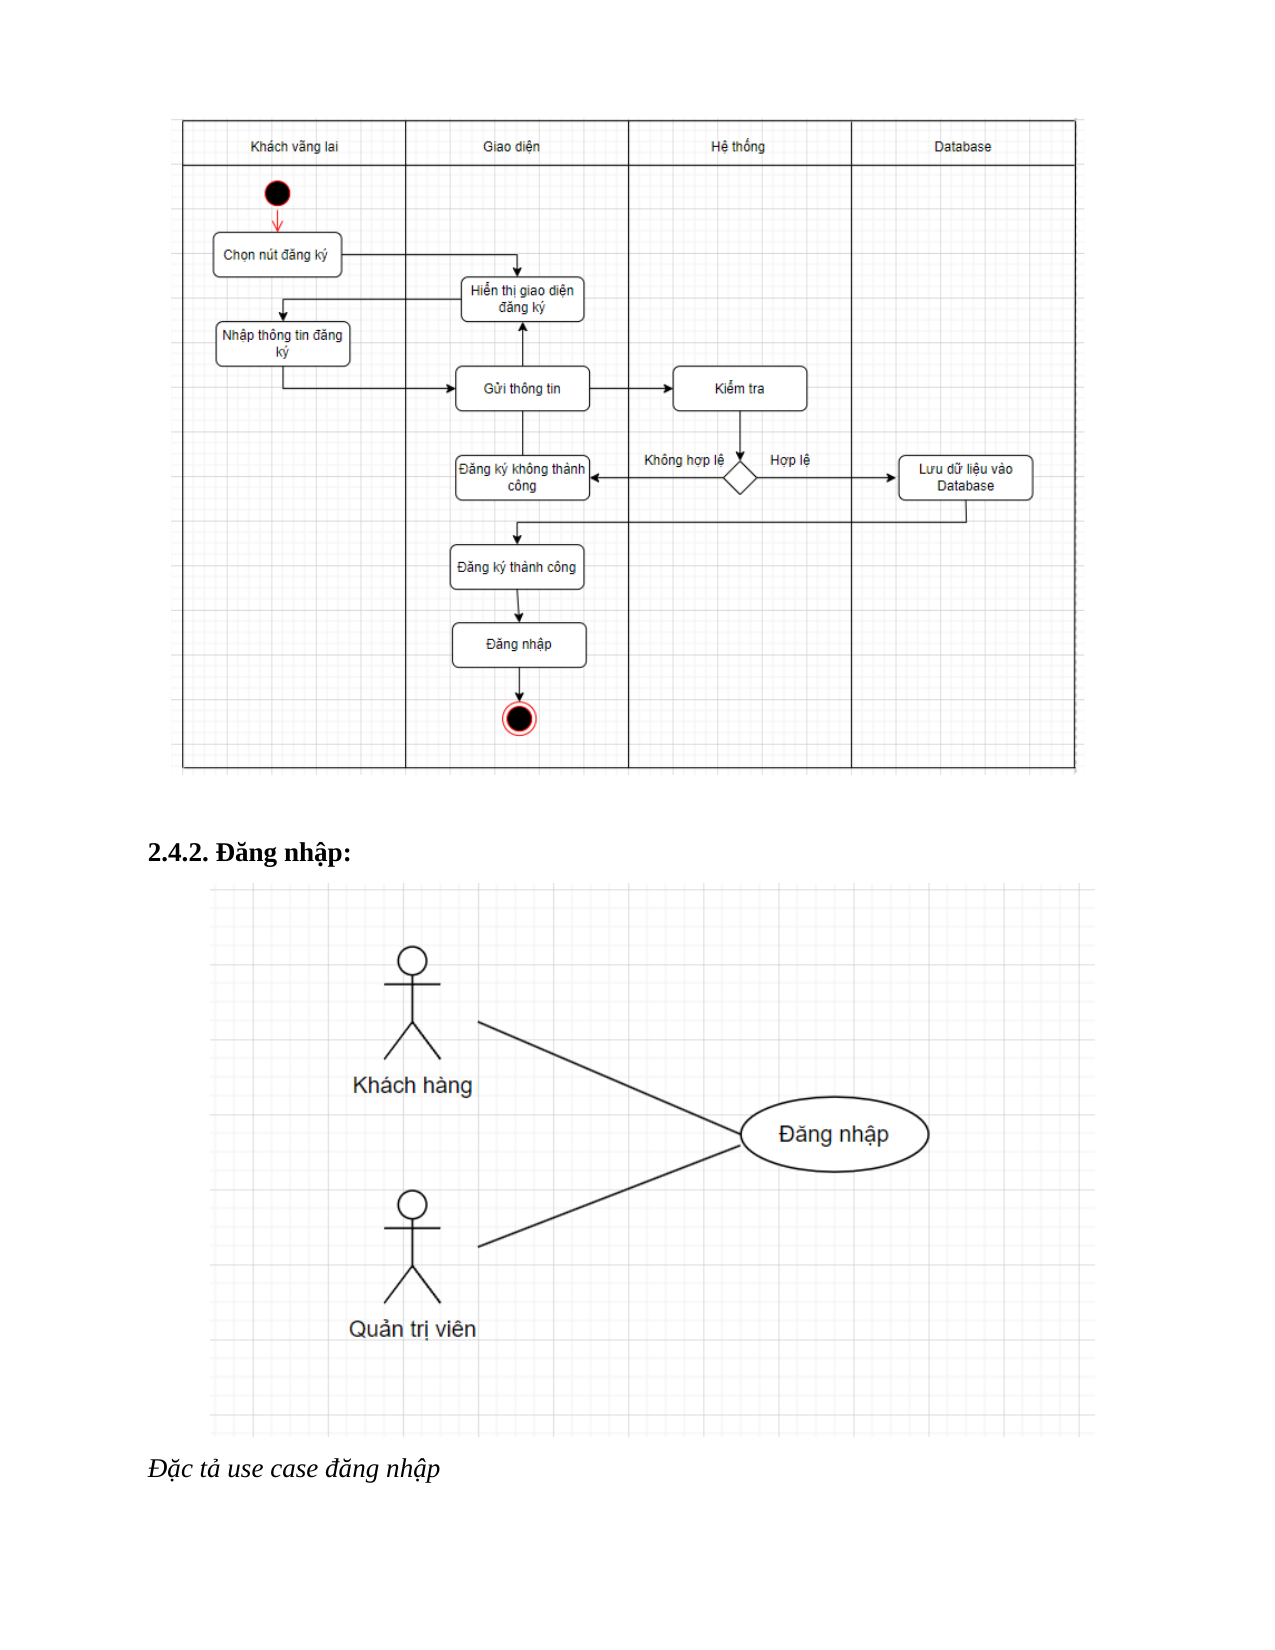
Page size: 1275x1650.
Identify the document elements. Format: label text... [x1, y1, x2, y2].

picture [209, 883, 1095, 1437]
subtitle 2.4.2. Đăng nhập: [148, 837, 1157, 868]
picture [171, 118, 1085, 775]
text Đặc tả use case đăng nhập [148, 1453, 1157, 1484]
